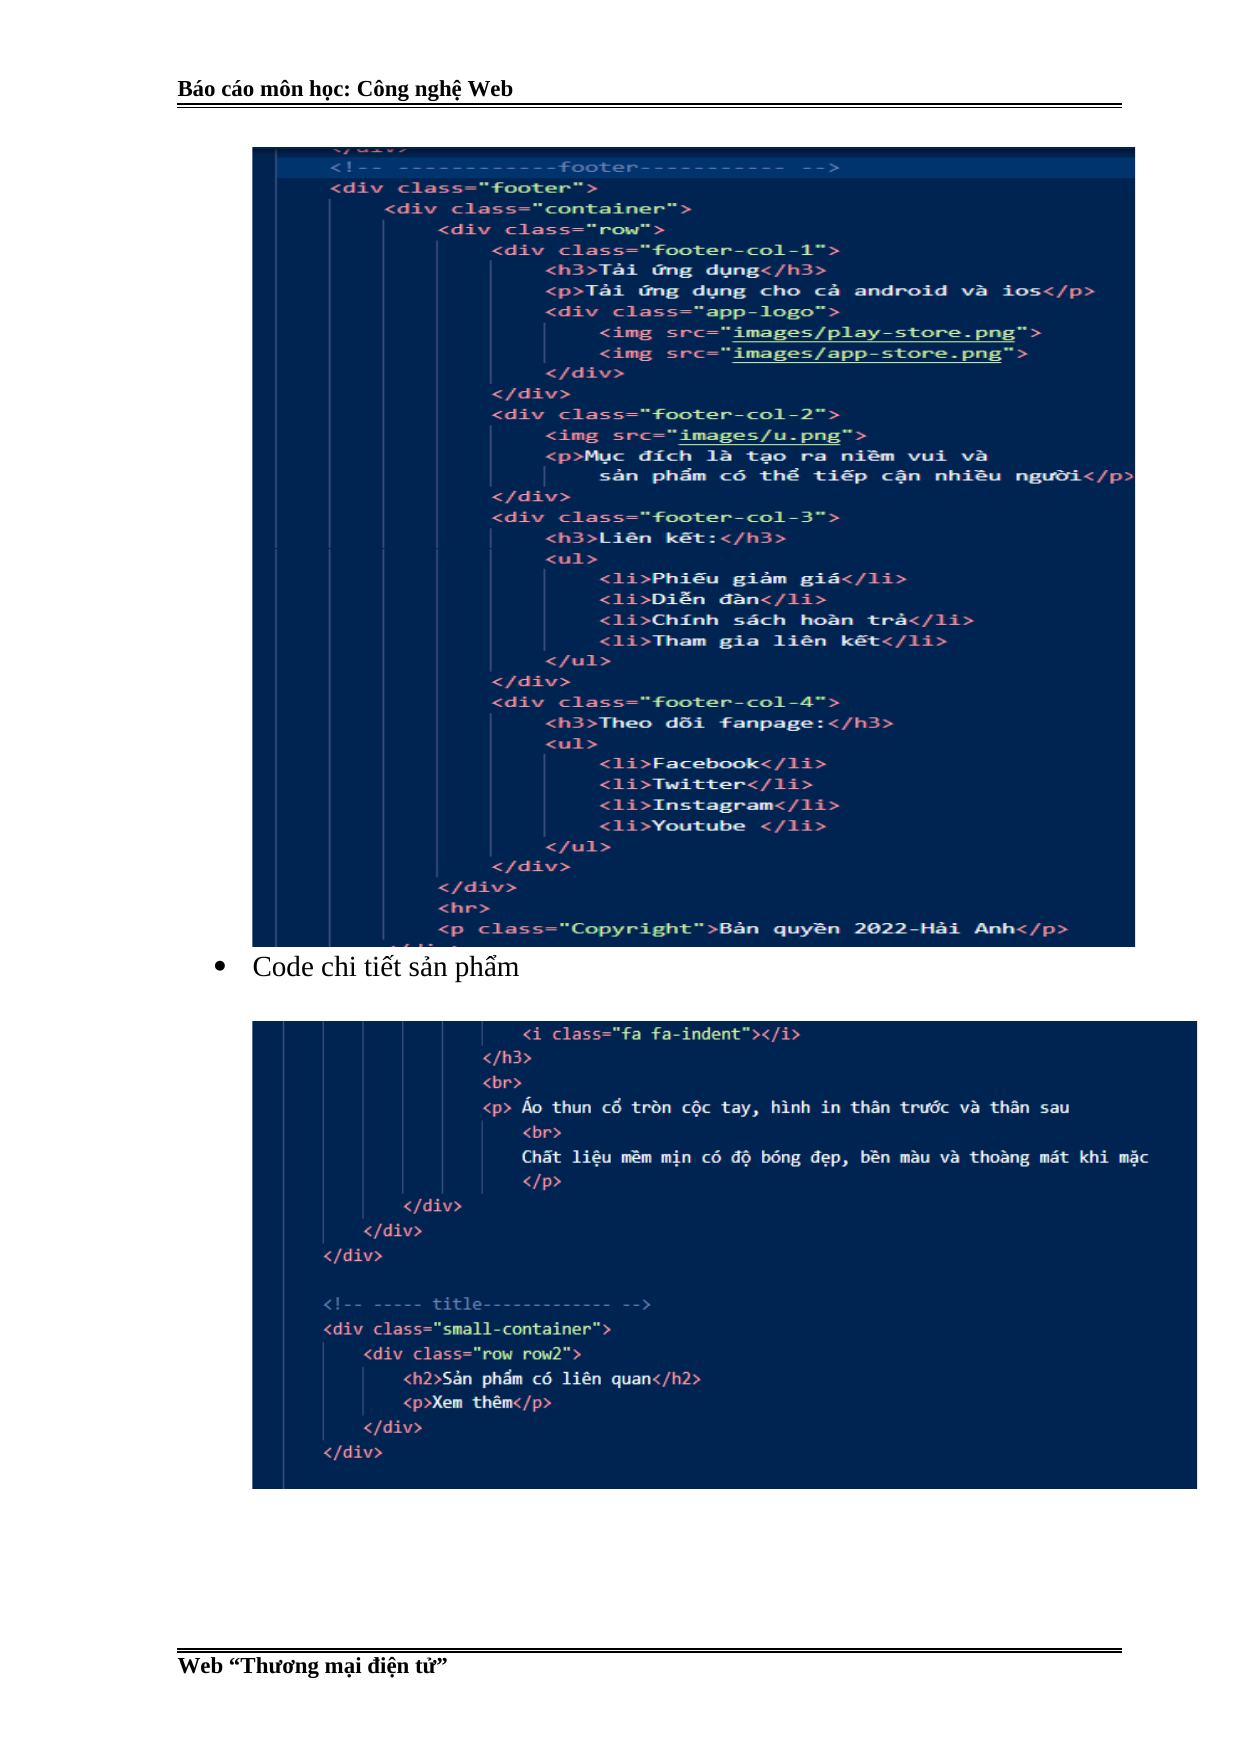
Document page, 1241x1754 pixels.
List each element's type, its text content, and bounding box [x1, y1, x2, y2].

picture [252, 147, 1136, 947]
picture [252, 1021, 1198, 1489]
list Code chi tiết sản phẩm [215, 949, 1122, 983]
